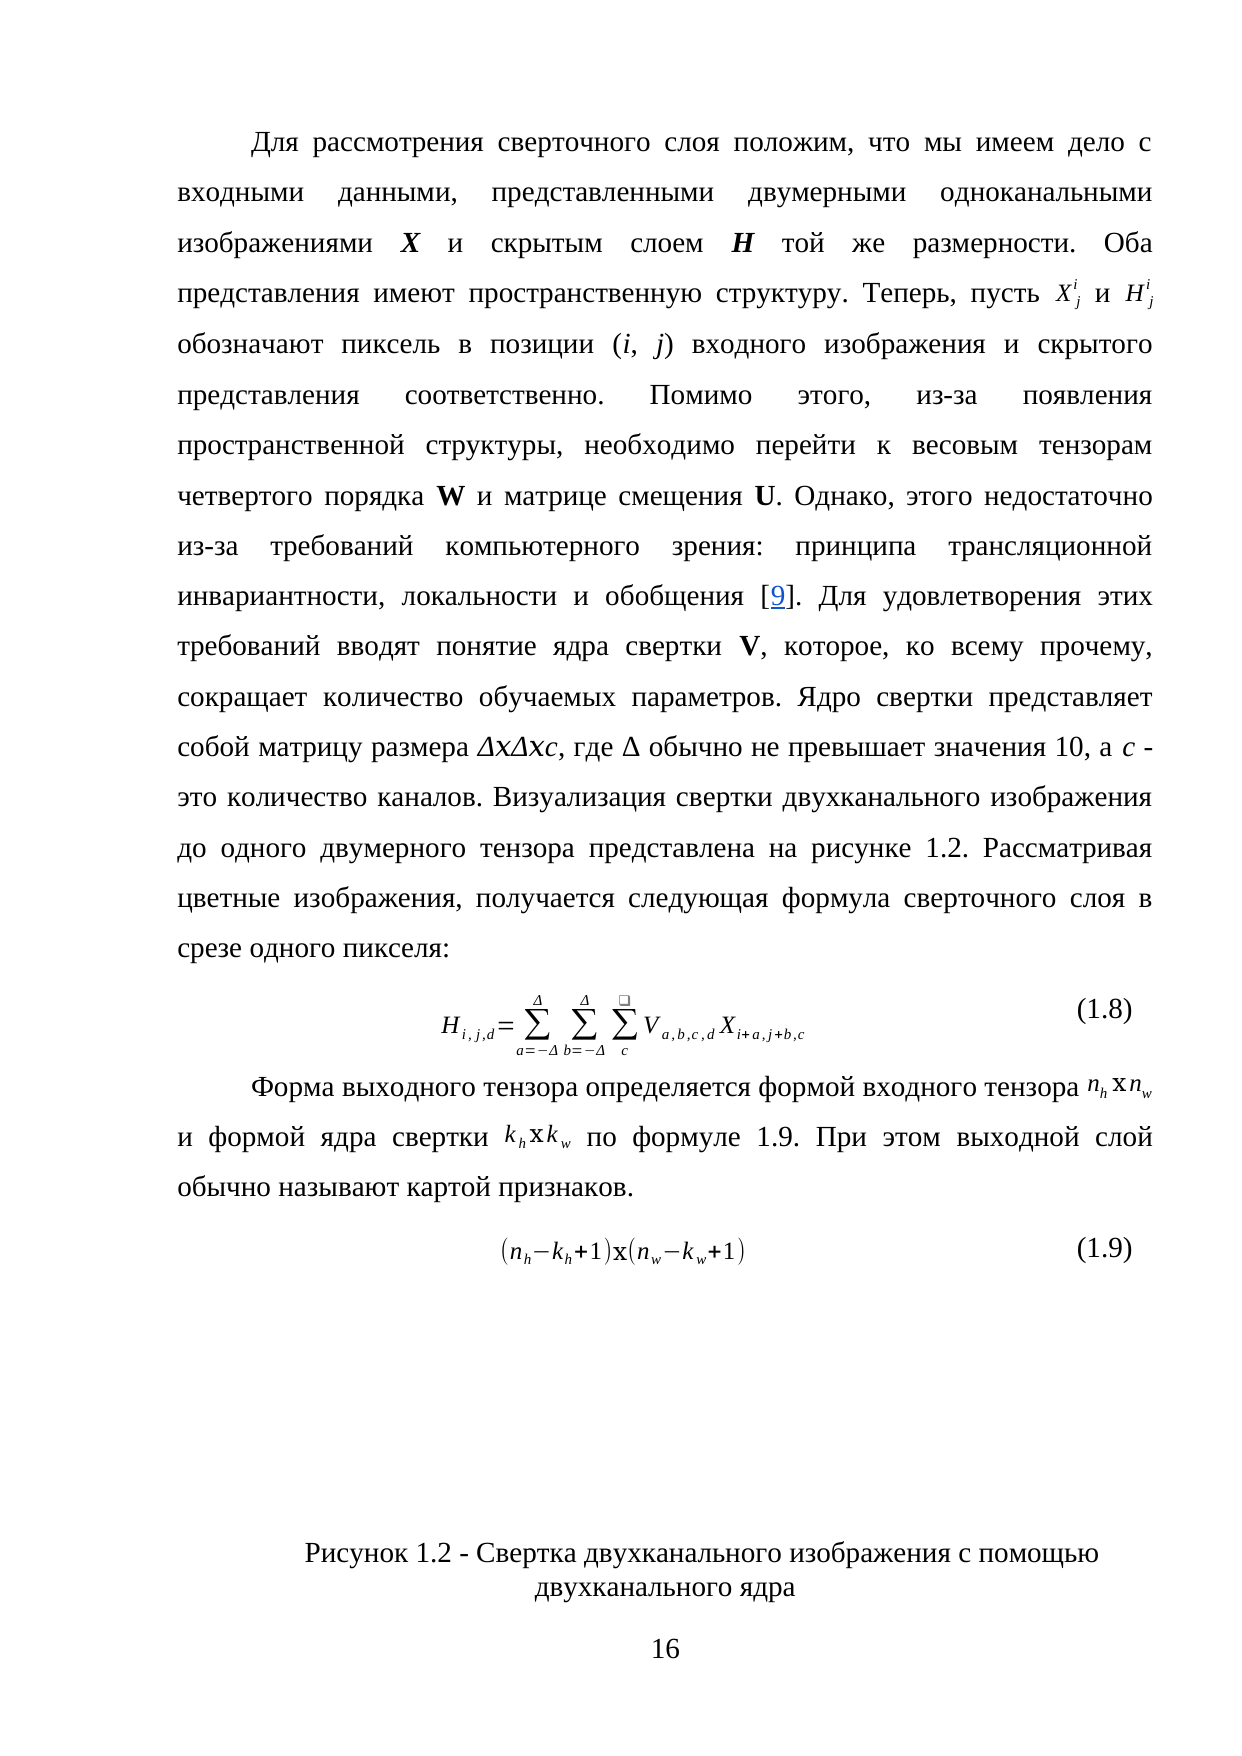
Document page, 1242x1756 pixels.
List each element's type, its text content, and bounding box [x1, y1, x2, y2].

text Форма выходного тензора определяется формой входного тензора и формой ядра свертки по формуле 1.9. При этом выходной слой обычно называют картой признаков. [177, 1069, 1153, 1203]
text Рисунок 1.2 - Свертка двухканального изображения с помощью двухканального ядра [177, 1536, 1153, 1603]
text Для рассмотрения сверточного слоя положим, что мы имеем дело с входными данными, представленными двумерными одноканальными изображениями X и скрытым слоем H той же размерности. Оба представления имеют пространственную структуру. Теперь, пусть и обозначают пиксель в позиции (i, j) входного изображения и скрытого представления соответственно. Помимо этого, из-за появления пространственной структуры, необходимо перейти к весовым тензорам четвертого порядка W и матрице смещения U. Однако, этого недостаточно из-за требований компьютерного зрения: принципа трансляционной инвариантности, локальности и обобщения [9]. Для удовлетворения этих требований вводят понятие ядра свертки V, которое, ко всему прочему, сокращает количество обучаемых параметров. Ядро свертки представляет собой матрицу размера ΔⅹΔⅹс, где Δ обычно не превышает значения 10, а с - это количество каналов. Визуализация свертки двухканального изображения до одного двумерного тензора представлена на рисунке 1.2. Рассматривая цветные изображения, получается следующая формула сверточного слоя в срезе одного пикселя: [177, 124, 1153, 964]
